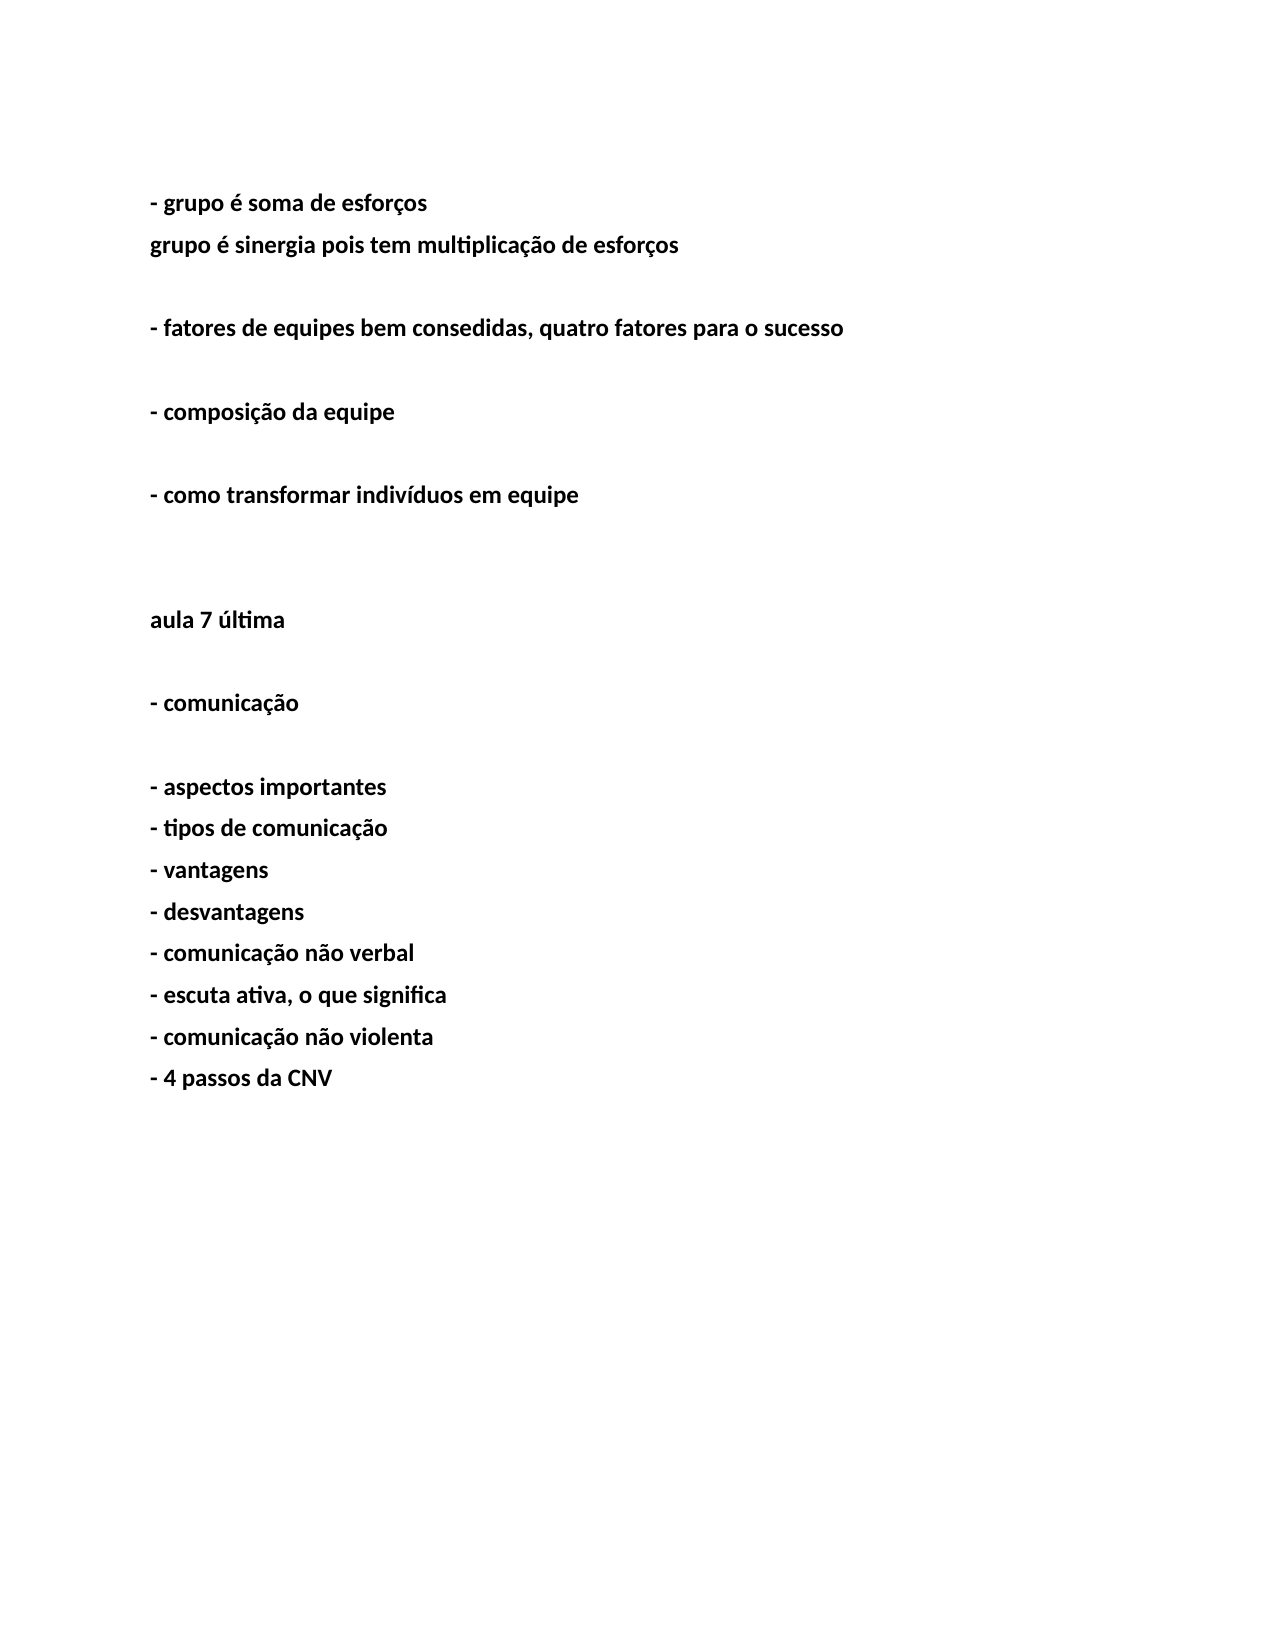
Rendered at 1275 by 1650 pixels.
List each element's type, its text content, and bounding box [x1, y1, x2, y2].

text - comunicação [150, 692, 1125, 717]
text - composição da equipe [150, 400, 1125, 425]
text - vantagens [150, 858, 1125, 883]
text - 4 passos da CNV [150, 1067, 1125, 1092]
text - tipos de comunicação [150, 817, 1125, 842]
text - aspectos importantes [150, 775, 1125, 800]
text - grupo é soma de esforços [150, 192, 1125, 217]
text - comunicação não verbal [150, 942, 1125, 967]
text - fatores de equipes bem consedidas, quatro fatores para o sucesso [150, 317, 1125, 342]
text - escuta ativa, o que significa [150, 983, 1125, 1008]
text - como transformar indivíduos em equipe [150, 483, 1125, 508]
text - desvantagens [150, 900, 1125, 925]
text aula 7 última [150, 608, 1125, 633]
text - comunicação não violenta [150, 1025, 1125, 1050]
text grupo é sinergia pois tem multiplicação de esforços [150, 233, 1125, 258]
